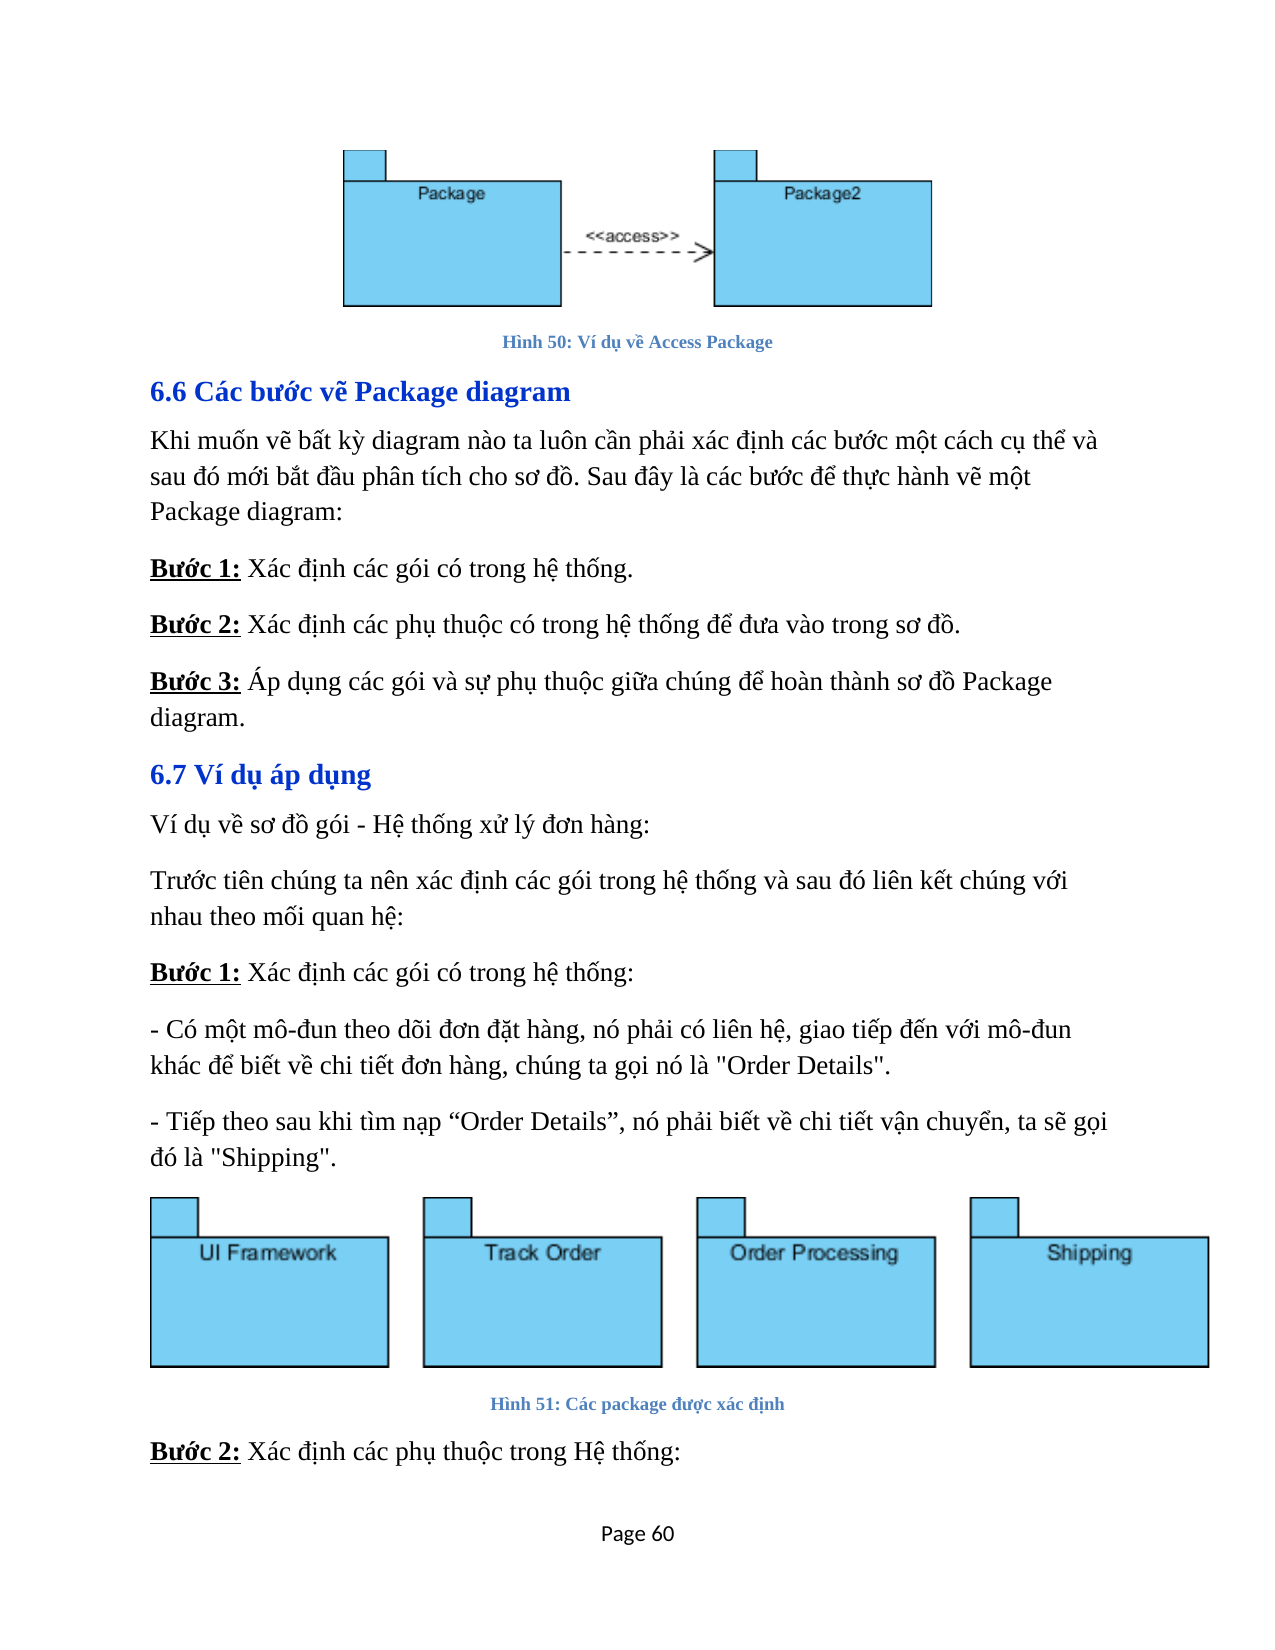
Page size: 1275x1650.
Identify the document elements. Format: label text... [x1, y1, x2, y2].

text - Có một mô-đun theo dõi đơn đặt hàng, nó phải có liên hệ, giao tiếp đến với mô-đun khác để biết về chi tiết đơn hàng, chúng ta gọi nó là "Order Details". [150, 1013, 1125, 1080]
text Bước 1: Xác định các gói có trong hệ thống. [150, 552, 1125, 583]
subtitle 6.7 Ví dụ áp dụng [150, 757, 1125, 791]
picture [150, 1197, 1210, 1368]
text Trước tiên chúng ta nên xác định các gói trong hệ thống và sau đó liên kết chúng với nhau theo mối quan hệ: [150, 864, 1125, 931]
text Bước 3: Áp dụng các gói và sự phụ thuộc giữa chúng để hoàn thành sơ đồ Package diagram. [150, 665, 1125, 732]
text Bước 2: Xác định các phụ thuộc trong Hệ thống: [150, 1435, 1125, 1467]
text Bước 2: Xác định các phụ thuộc có trong hệ thống để đưa vào trong sơ đồ. [150, 608, 1125, 640]
text Khi muốn vẽ bất kỳ diagram nào ta luôn cần phải xác định các bước một cách cụ thể và sau đó mới bắt đầu phân tích cho sơ đồ. Sau đây là các bước để thực hành vẽ một Package diagram: [150, 424, 1125, 527]
subtitle 6.6 Các bước vẽ Package diagram [150, 374, 1125, 407]
text Bước 1: Xác định các gói có trong hệ thống: [150, 957, 1125, 988]
text Ví dụ về sơ đồ gói - Hệ thống xử lý đơn hàng: [150, 808, 1125, 839]
text - Tiếp theo sau khi tìm nạp “Order Details”, nó phải biết về chi tiết vận chuyển, ta sẽ gọi đó là "Shipping". [150, 1105, 1125, 1172]
picture [343, 150, 933, 307]
